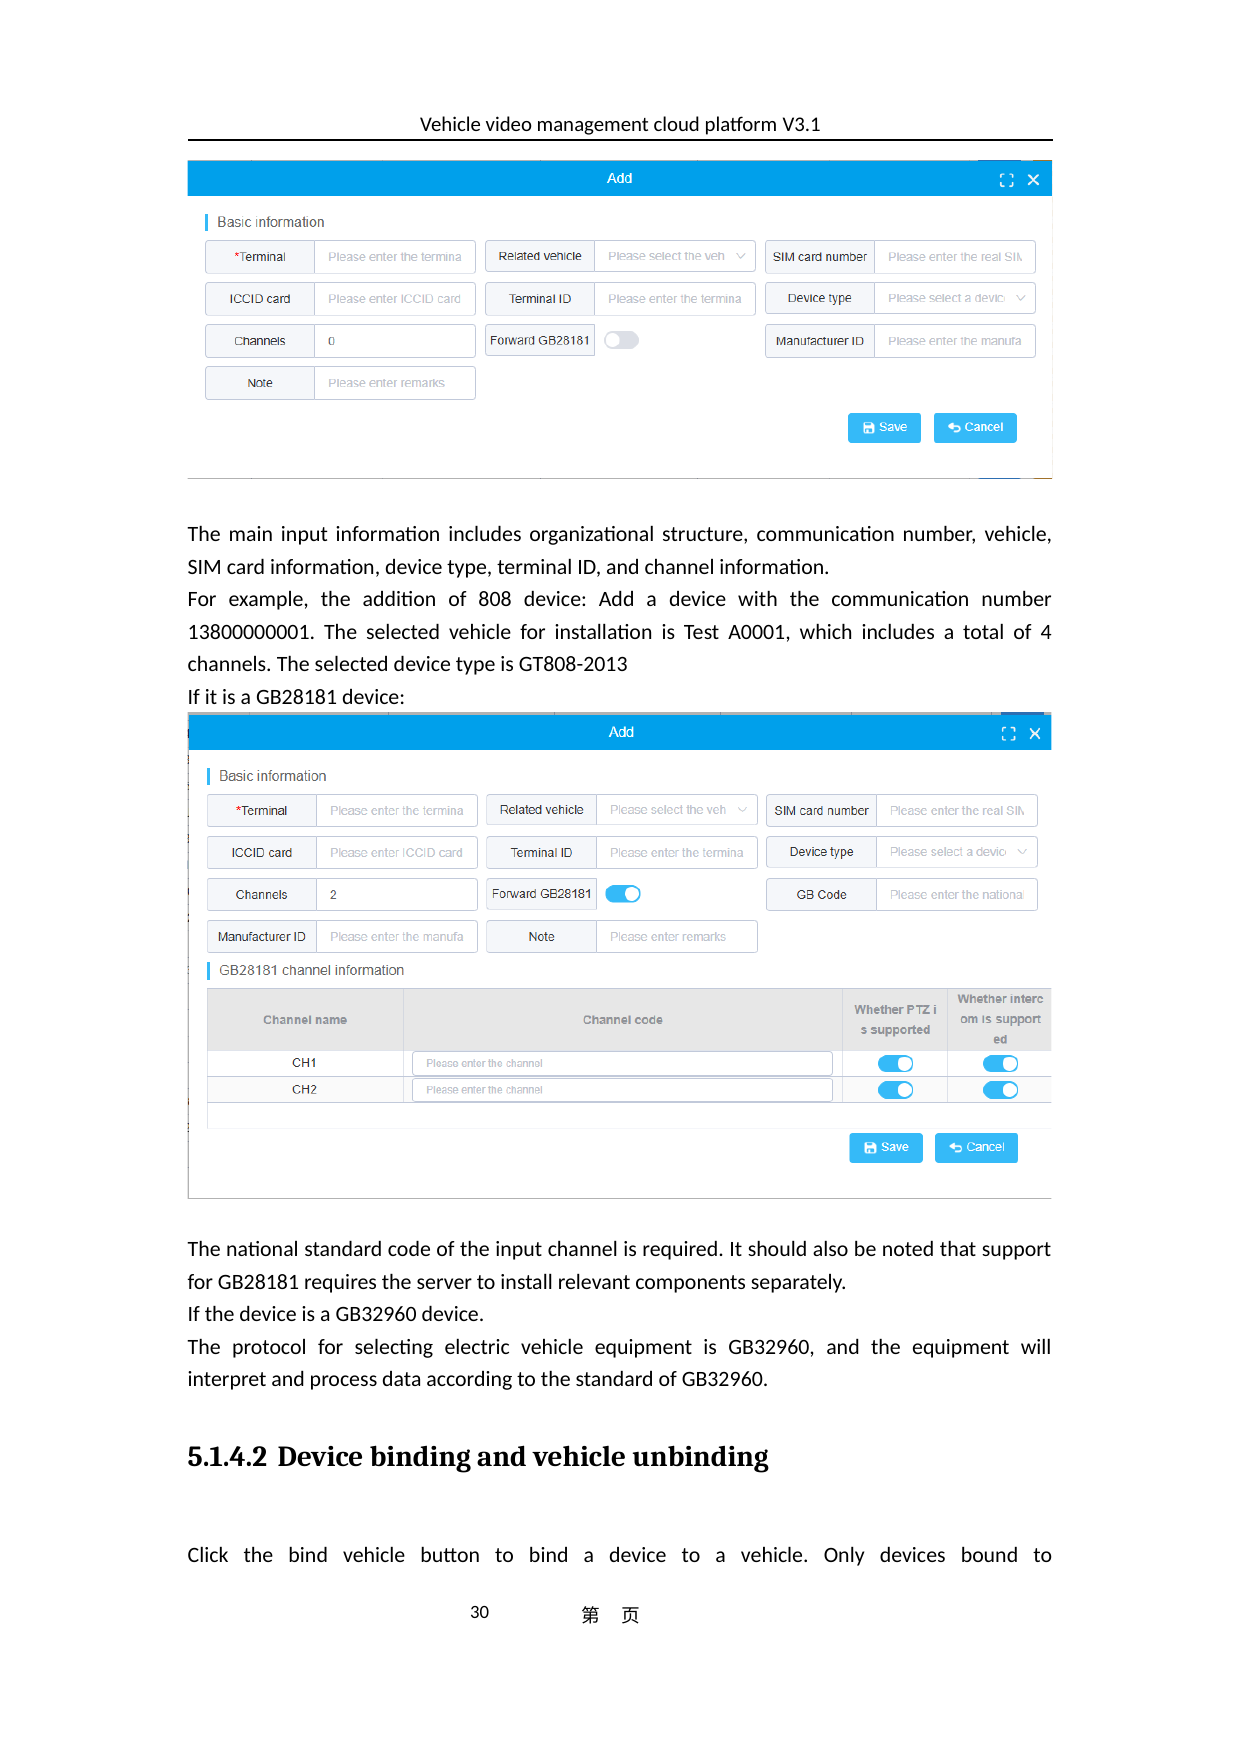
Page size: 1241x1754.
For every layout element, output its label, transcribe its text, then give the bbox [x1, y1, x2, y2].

text If it is a GB28181 device: [187, 680, 1053, 713]
picture [187, 197, 1053, 479]
picture [187, 712, 1052, 1199]
text For example, the addition of 808 device: Add a device with the communication number 13800000001. The selected vehicle for installation is Test A0001, which includes a total of 4 channels. The selected device type is GT808-2013 [187, 583, 1053, 680]
text The main input information includes organizational structure, communication number, vehicle, SIM card information, device type, terminal ID, and channel information. [187, 518, 1053, 583]
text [187, 1538, 1053, 1571]
text The national standard code of the input channel is required. It should also be noted that support for GB28181 requires the server to install relevant components separately. [187, 1233, 1053, 1298]
text The protocol for selecting electric vehicle equipment is GB32960, and the equipment will interpret and process data according to the standard of GB32960. [187, 1330, 1053, 1395]
subtitle Device binding and vehicle unbinding [187, 1424, 1053, 1489]
text If the device is a GB32960 device. [187, 1298, 1053, 1330]
